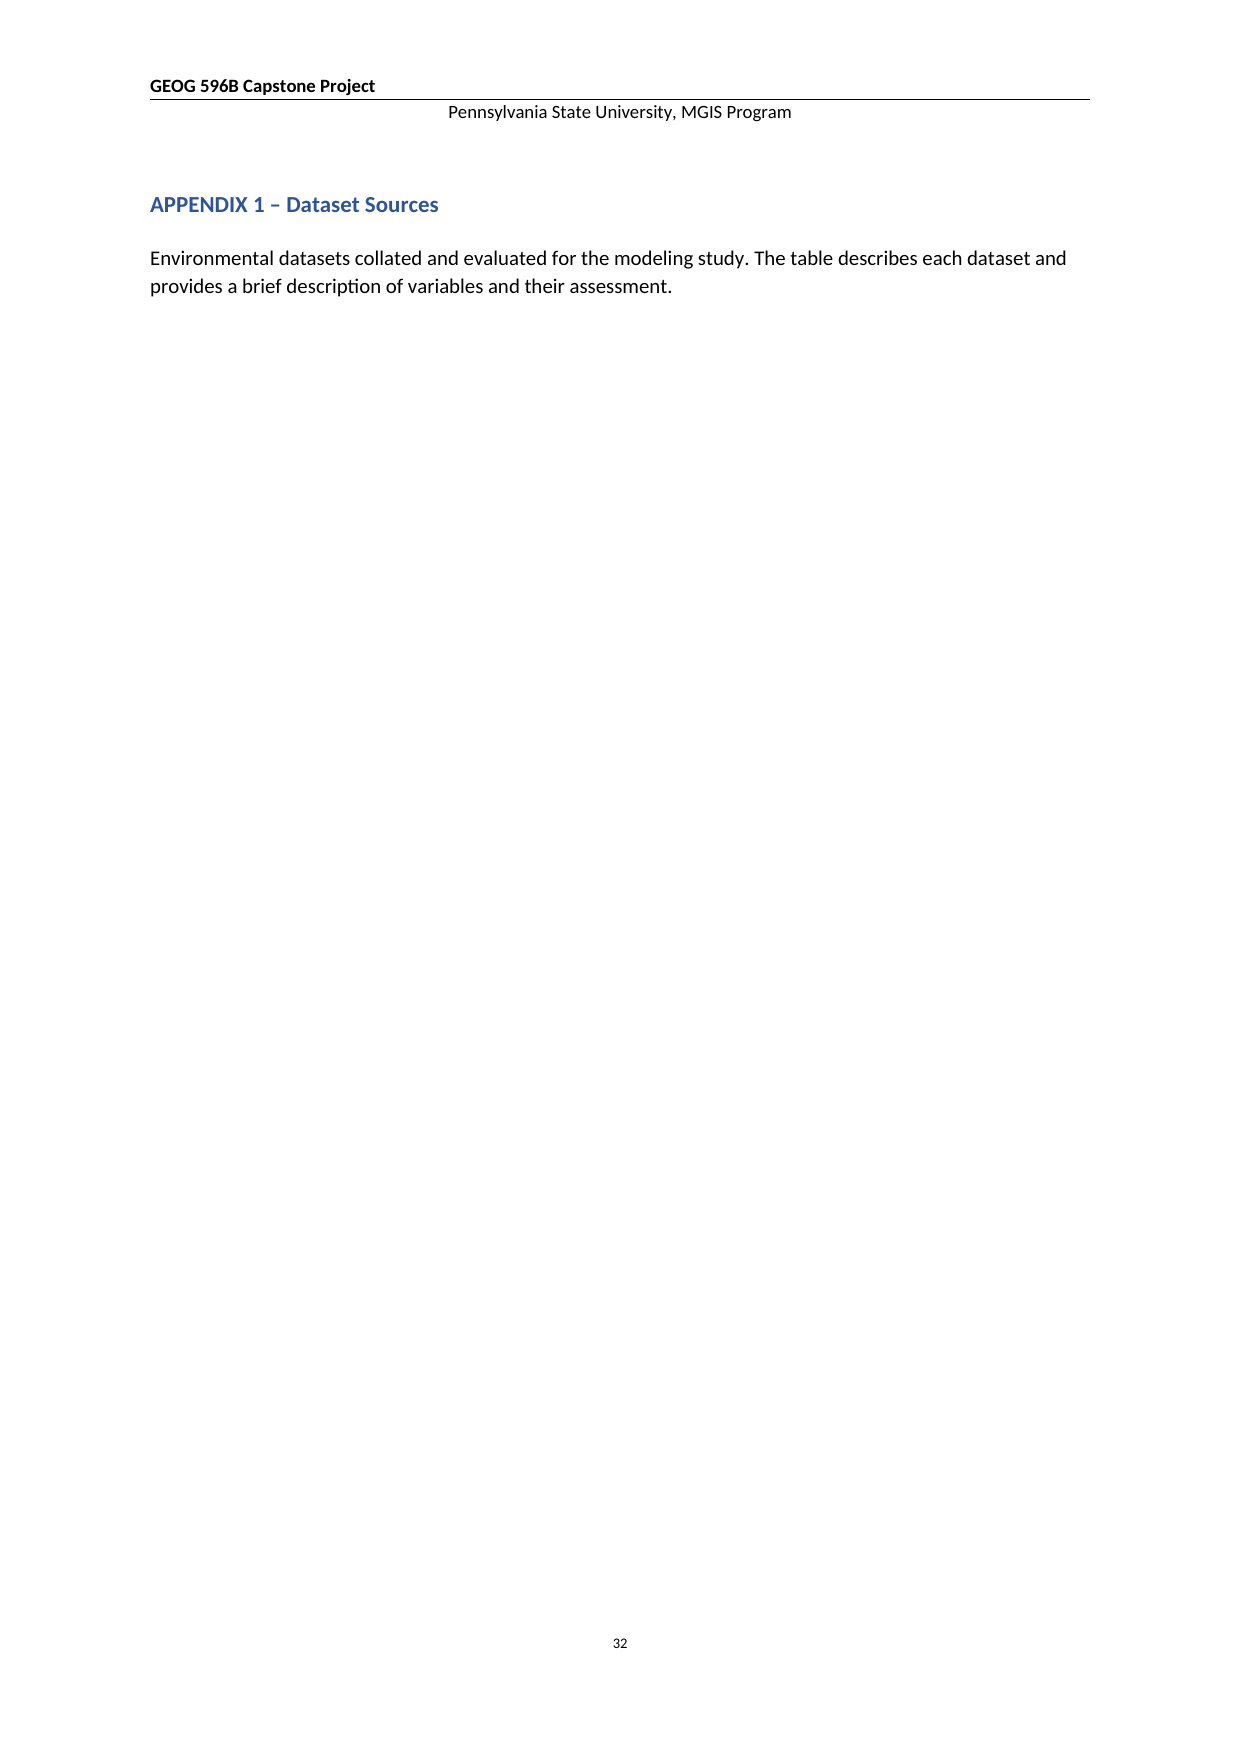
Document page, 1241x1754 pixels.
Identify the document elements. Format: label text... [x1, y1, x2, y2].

text Environmental datasets collated and evaluated for the modeling study. The table describes each dataset and provides a brief description of variables and their assessment. [150, 246, 1090, 298]
text APPENDIX 1 – Dataset Sources [150, 190, 1090, 218]
